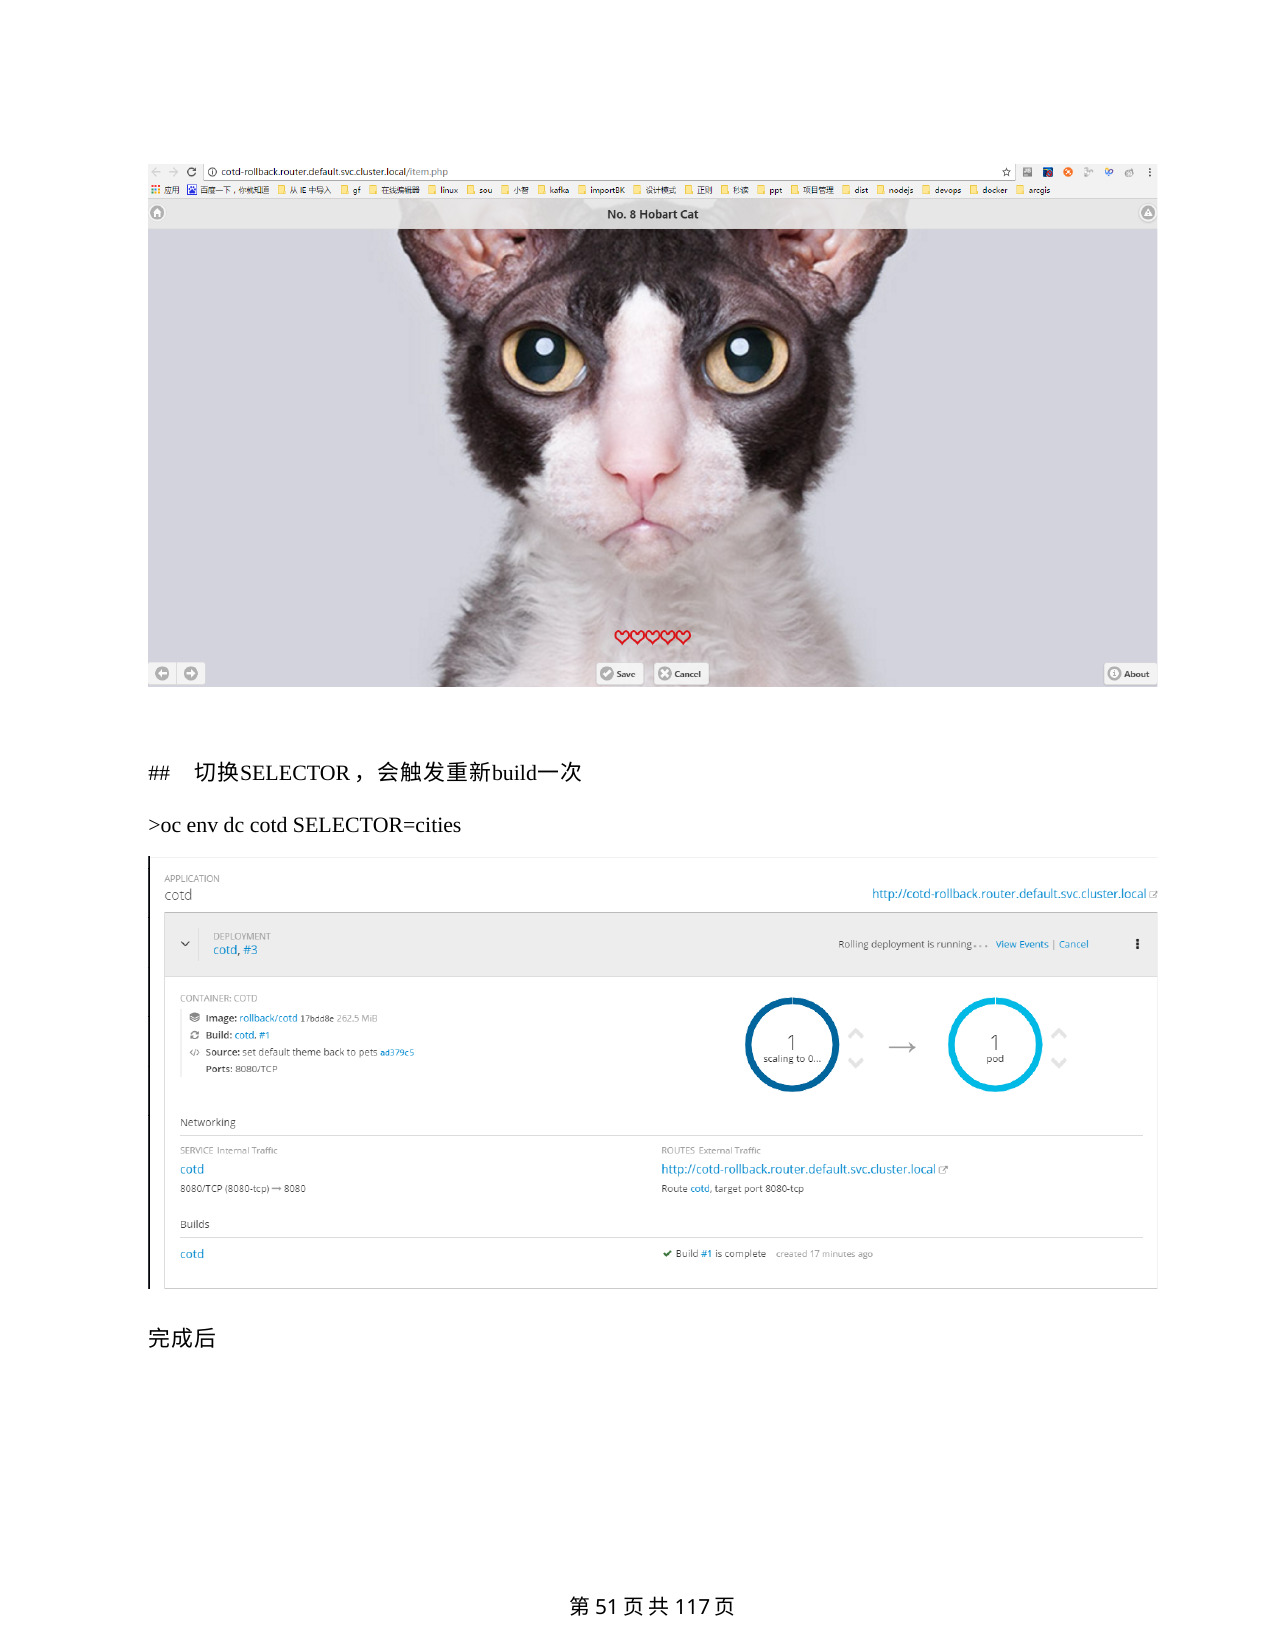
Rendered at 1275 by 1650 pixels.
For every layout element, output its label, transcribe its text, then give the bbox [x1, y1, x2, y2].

text >oc env dc cotd SELECTOR=cities [148, 806, 1156, 843]
text 完成后 [148, 1318, 1156, 1356]
picture [148, 856, 1158, 1289]
text ## 切换SELECTOR，会触发重新build一次 [148, 752, 1156, 790]
picture [148, 164, 1158, 687]
